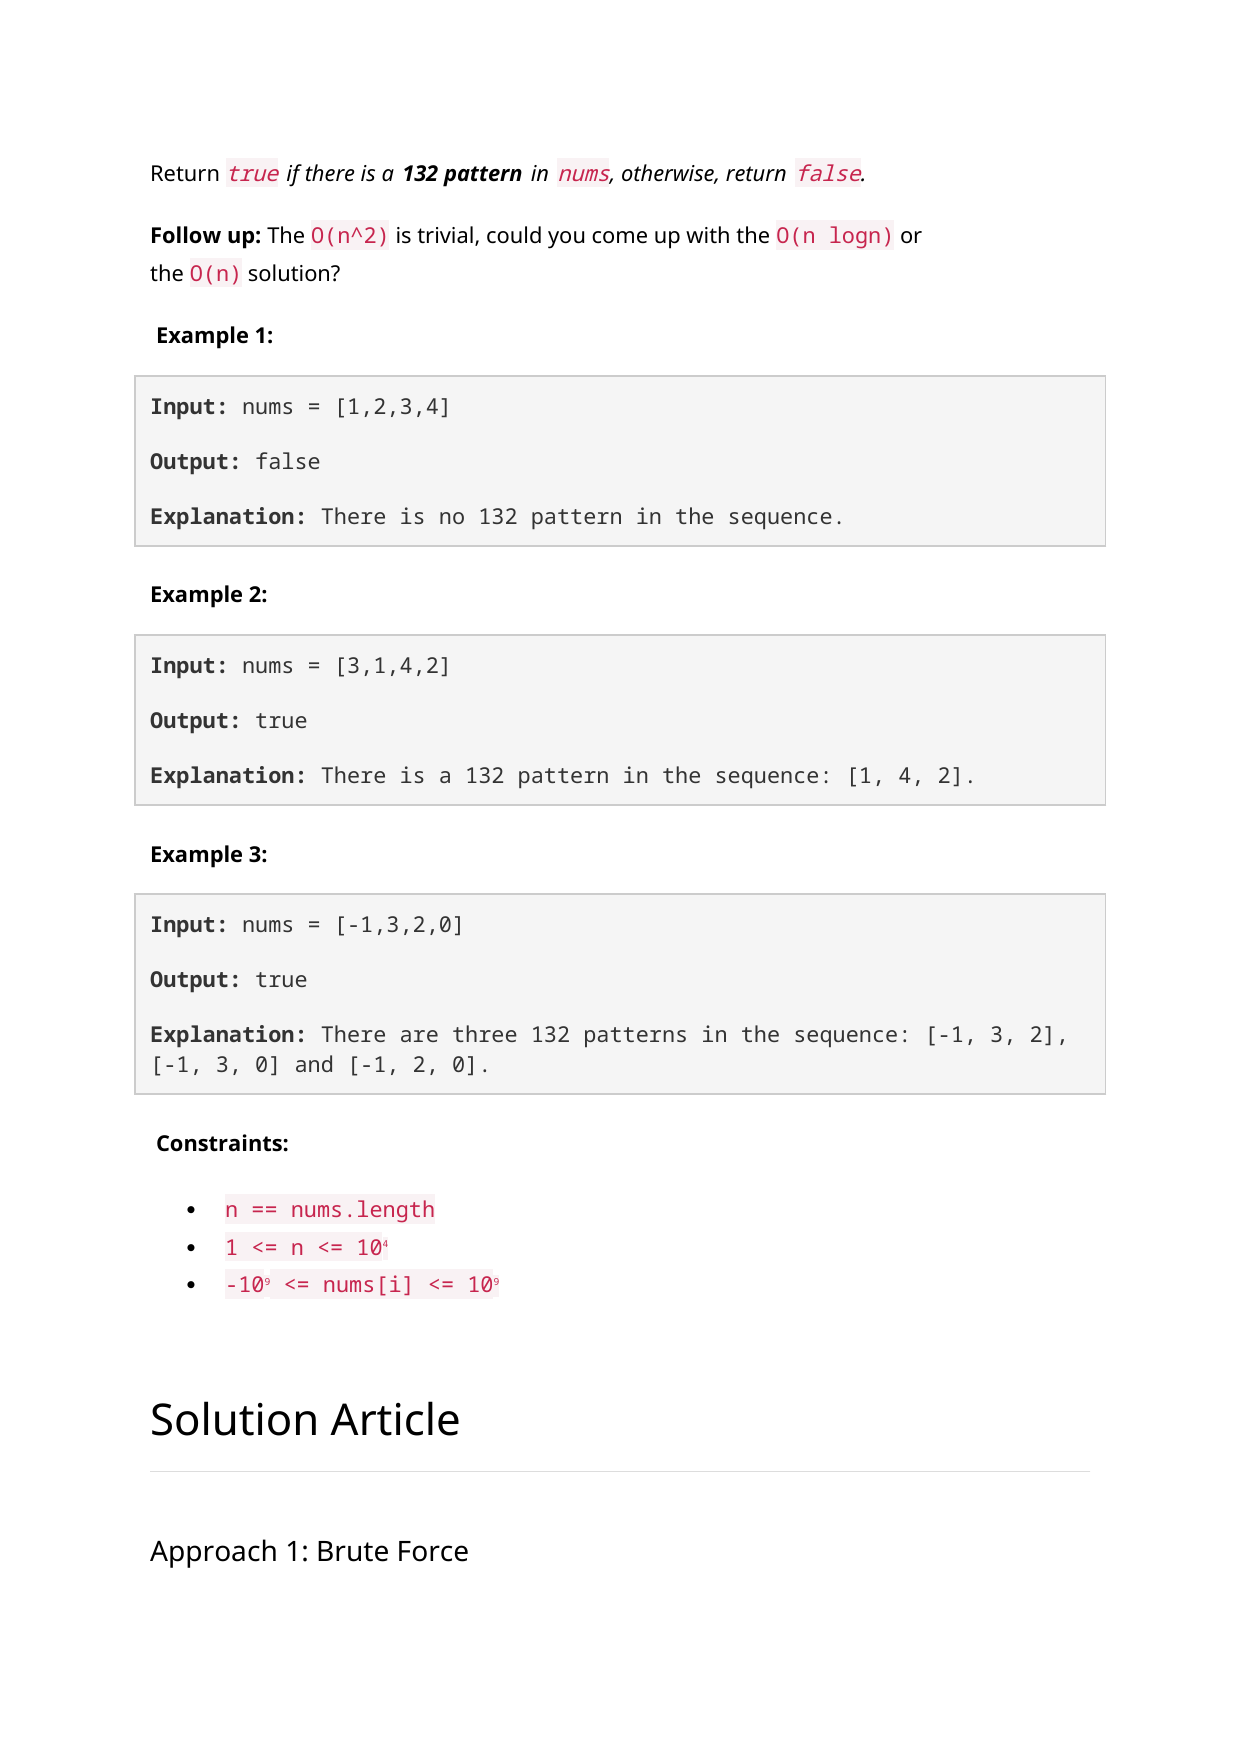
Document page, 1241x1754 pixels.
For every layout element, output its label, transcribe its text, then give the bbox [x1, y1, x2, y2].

text Output: false [136, 430, 1105, 476]
text Example 1: [150, 312, 1090, 350]
text Return true if there is a 132 pattern in nums, otherwise, return false. [150, 150, 1090, 187]
text Explanation: There is a 132 pattern in the sequence: [1, 4, 2]. [136, 744, 1105, 804]
list -109 <= nums[i] <= 109 [187, 1261, 1090, 1299]
text Follow up: The O(n^2) is trivial, could you come up with the O(n logn) or the O(n) solution? [150, 212, 1090, 287]
text Input: nums = [1,2,3,4] [136, 377, 1105, 421]
text Output: true [136, 948, 1105, 994]
list n == nums.length [187, 1186, 1090, 1224]
text Explanation: There are three 132 patterns in the sequence: [-1, 3, 2], [-1, 3, 0] and [-1, 2, 0]. [136, 1003, 1105, 1093]
text Input: nums = [-1,3,2,0] [136, 895, 1105, 939]
list 1 <= n <= 104 [187, 1224, 1090, 1261]
subtitle Solution Article [150, 1388, 1090, 1448]
text Example 3: [150, 831, 1090, 868]
text Constraints: [150, 1120, 1090, 1157]
text Explanation: There is no 132 pattern in the sequence. [136, 484, 1105, 545]
subtitle Approach 1: Brute Force [150, 1531, 1090, 1569]
text Example 2: [150, 572, 1090, 609]
text Input: nums = [3,1,4,2] [136, 636, 1105, 680]
text Output: true [136, 689, 1105, 735]
